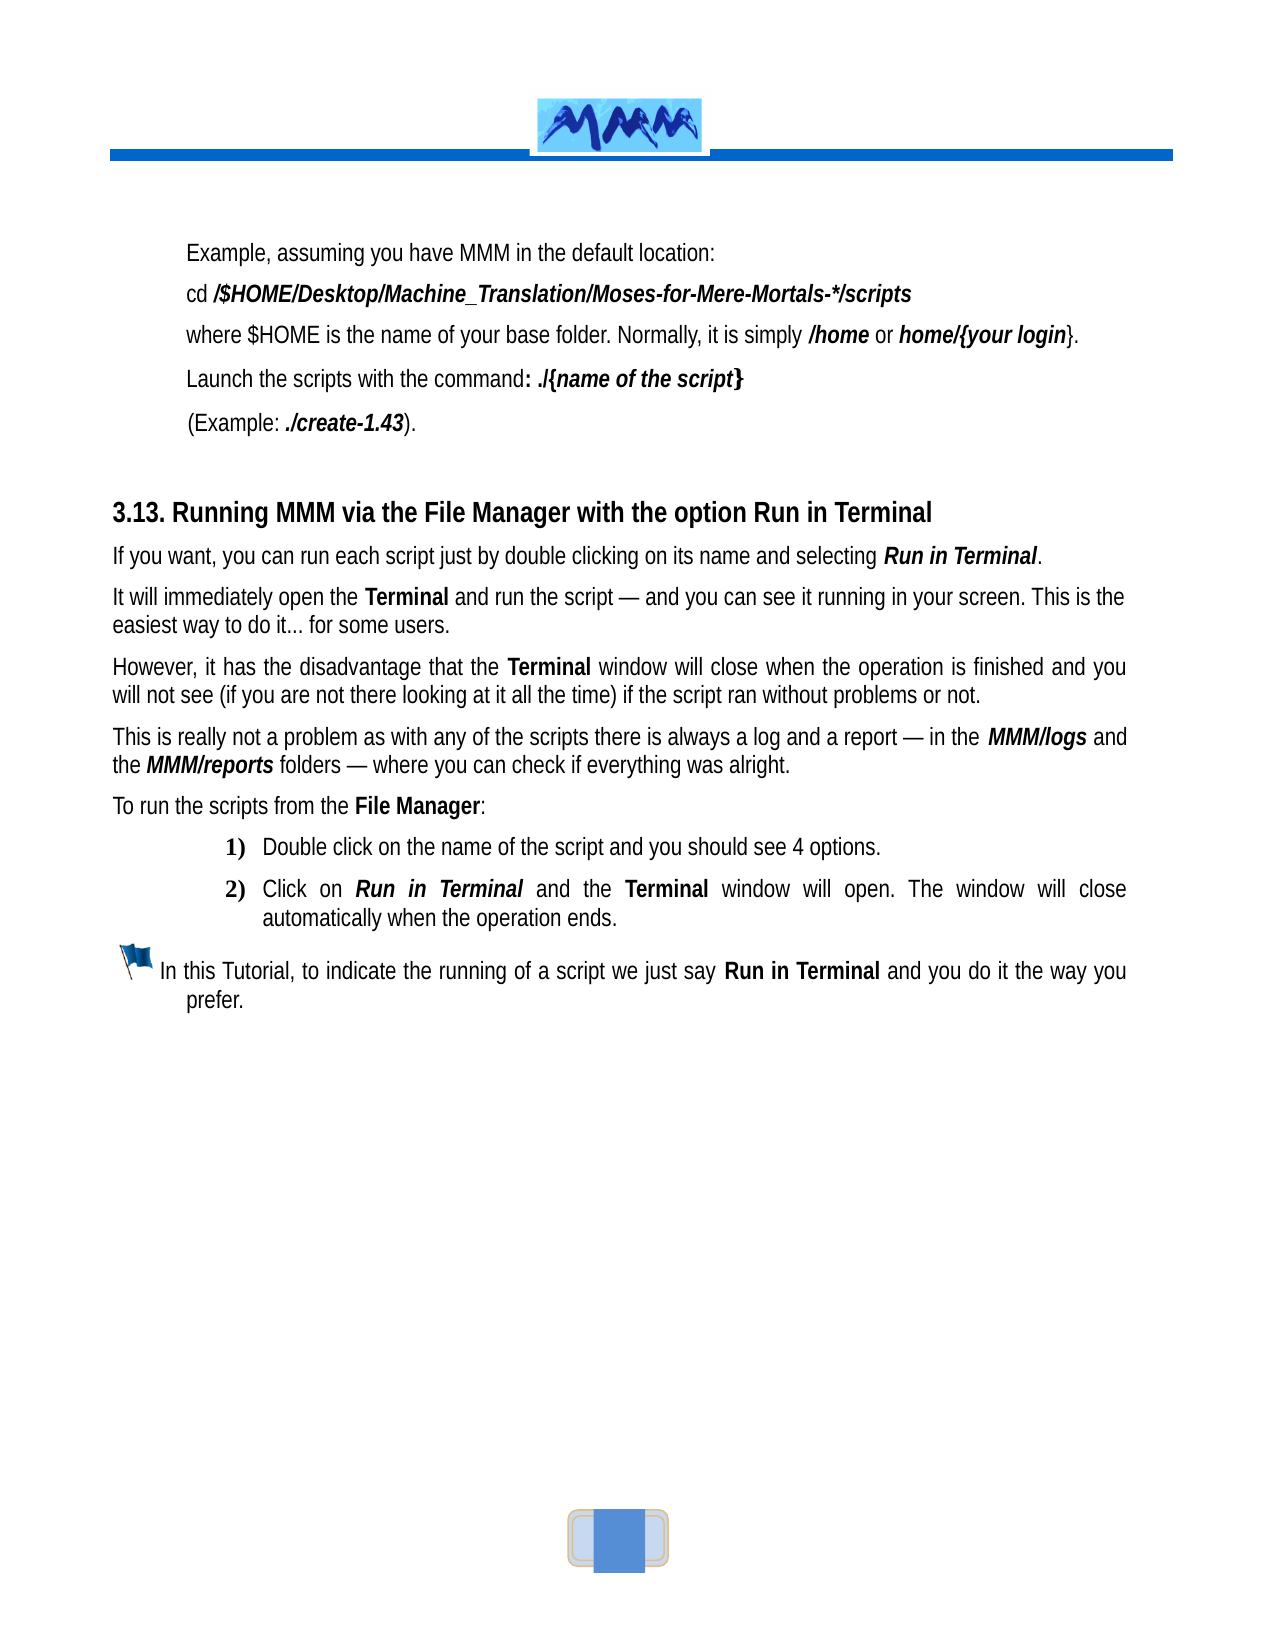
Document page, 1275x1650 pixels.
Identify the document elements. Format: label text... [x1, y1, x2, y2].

text In this Tutorial, to indicate the running of a script we just say Run in Terminal and you do it the way you prefer. [112, 944, 1127, 1014]
text Launch the scripts with the command: ./{name of the script} [112, 361, 1127, 395]
text This is really not a problem as with any of the scripts there is always a log and a report — in the MMM/logs and the MMM/reports folders — where you can check if everything was alright. [112, 721, 1127, 779]
text If you want, you can run each script just by double clicking on its name and selecting Run in Terminal. [112, 541, 1127, 569]
subtitle 3.13. Running MMM via the File Manager with the option Run in Terminal [112, 495, 1127, 528]
picture [119, 943, 153, 980]
text where $HOME is the name of your base folder. Normally, it is simply /home or home/{your login}. [112, 320, 1127, 349]
picture [529, 87, 710, 156]
text cd /$HOME/Desktop/Machine_Translation/Moses-for-Mere-Mortals-*/scripts [112, 279, 1127, 307]
text To run the scripts from the File Manager: [112, 791, 1127, 820]
text However, it has the disadvantage that the Terminal window will close when the operation is finished and you will not see (if you are not there looking at it all the time) if the script ran without problems or not. [112, 652, 1127, 709]
text It will immediately open the Terminal and run the script — and you can see it running in your screen. This is the easiest way to do it... for some users. [112, 582, 1127, 639]
text Example, assuming you have MMM in the default location: [112, 238, 1127, 266]
text (Example: ./create-1.43). [187, 408, 1127, 436]
list Double click on the name of the script and you should see 4 options. [225, 832, 1127, 861]
list Click on Run in Terminal and the Terminal window will open. The window will close automatically when the operation ends. [225, 874, 1127, 931]
